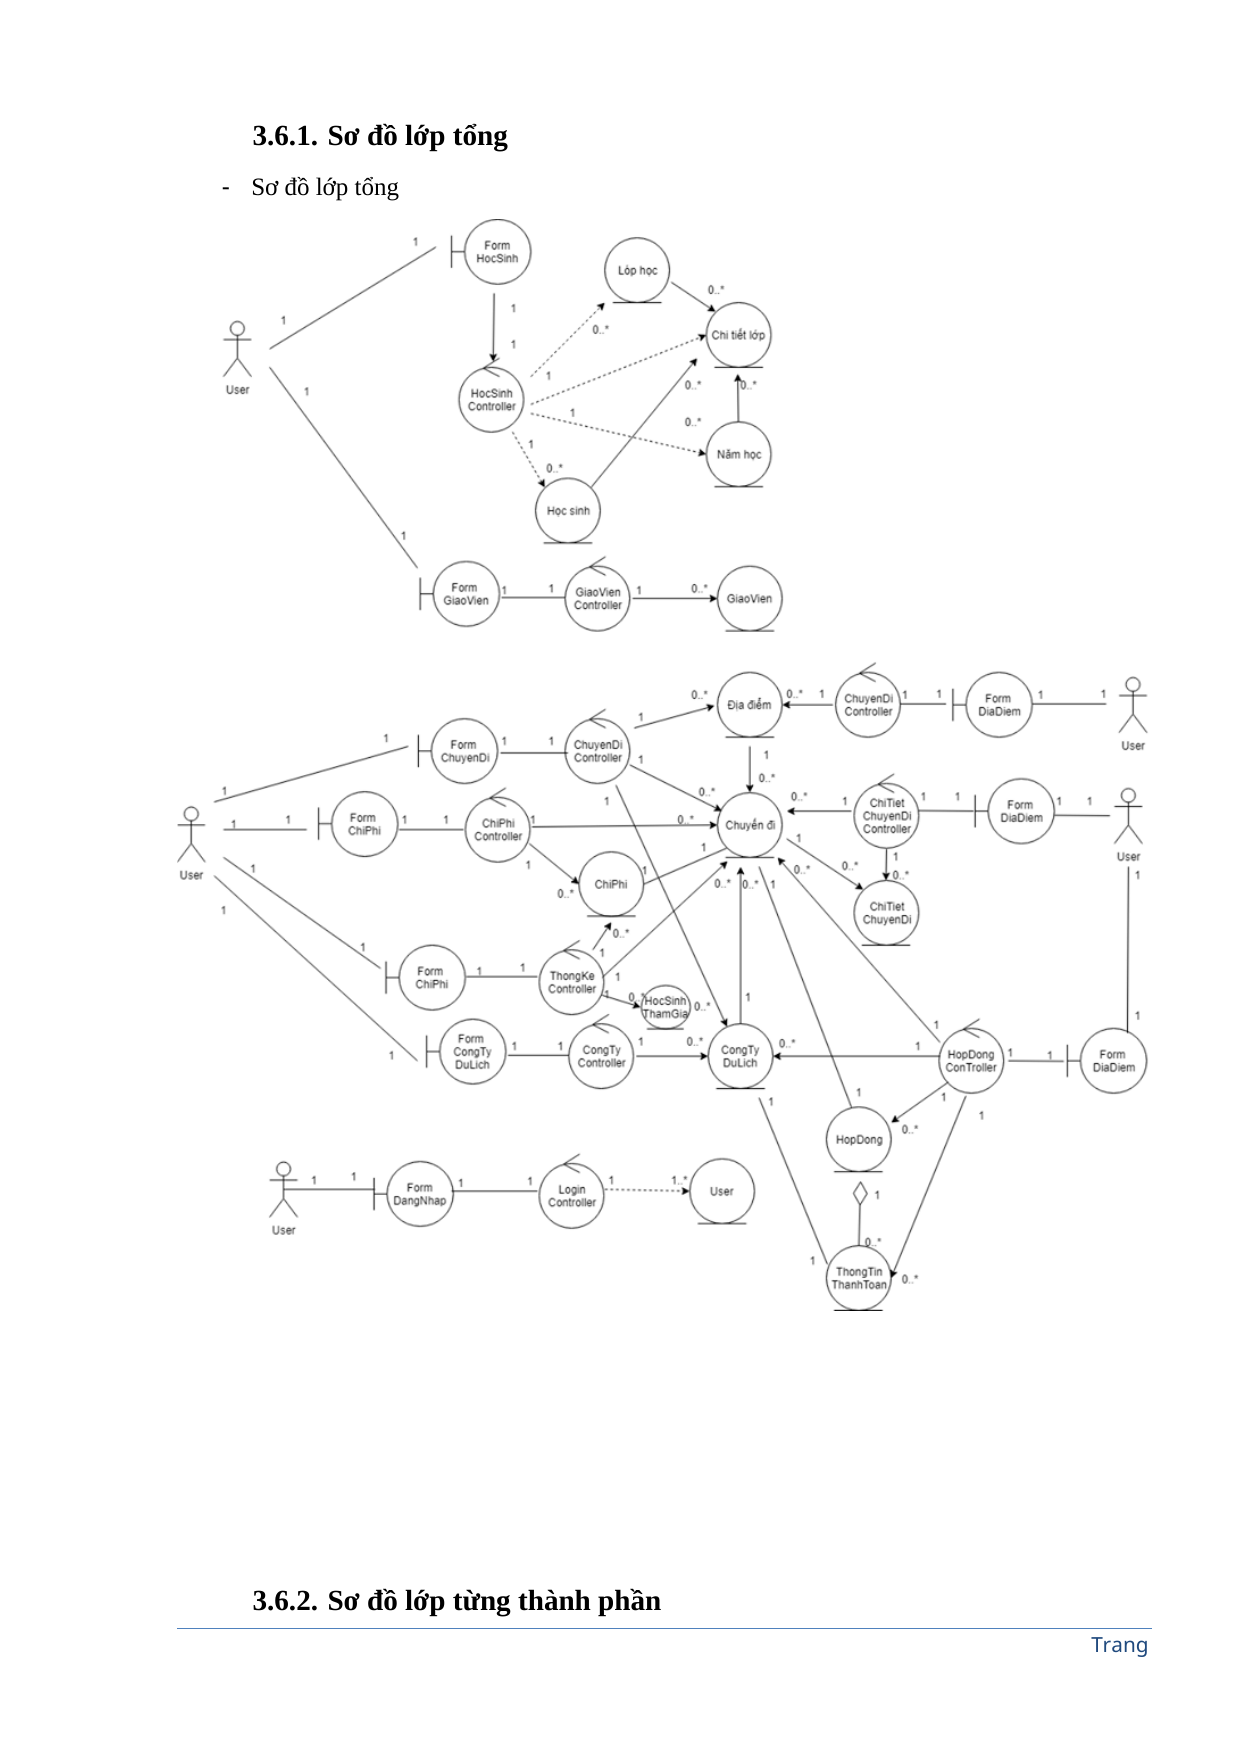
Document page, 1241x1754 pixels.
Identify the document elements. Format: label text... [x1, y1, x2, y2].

list Sơ đồ lớp tổng [252, 118, 1152, 152]
list Sơ đồ lớp từng thành phần [252, 1583, 1152, 1617]
picture [177, 219, 1152, 1311]
list Sơ đồ lớp tổng [222, 168, 1152, 202]
